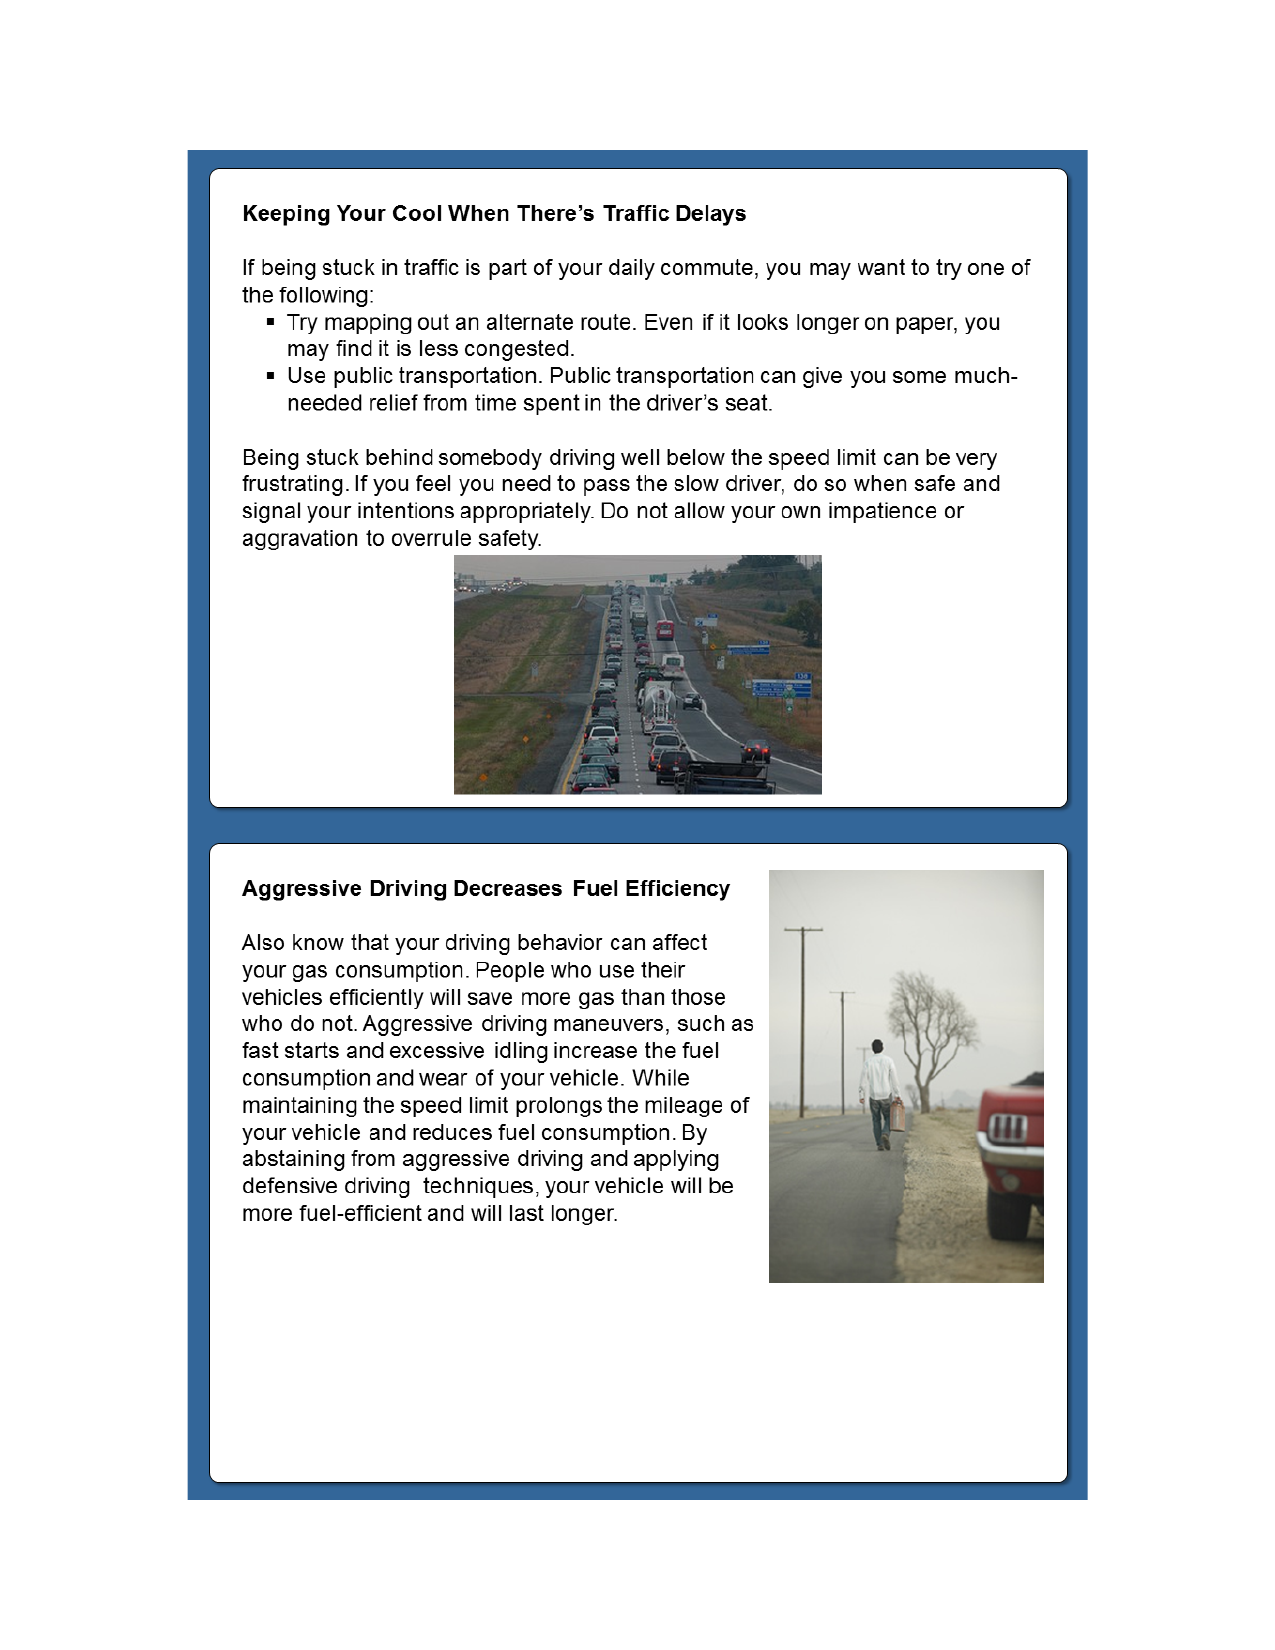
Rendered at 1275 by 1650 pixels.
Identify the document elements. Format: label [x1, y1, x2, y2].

picture [187, 150, 1088, 1500]
